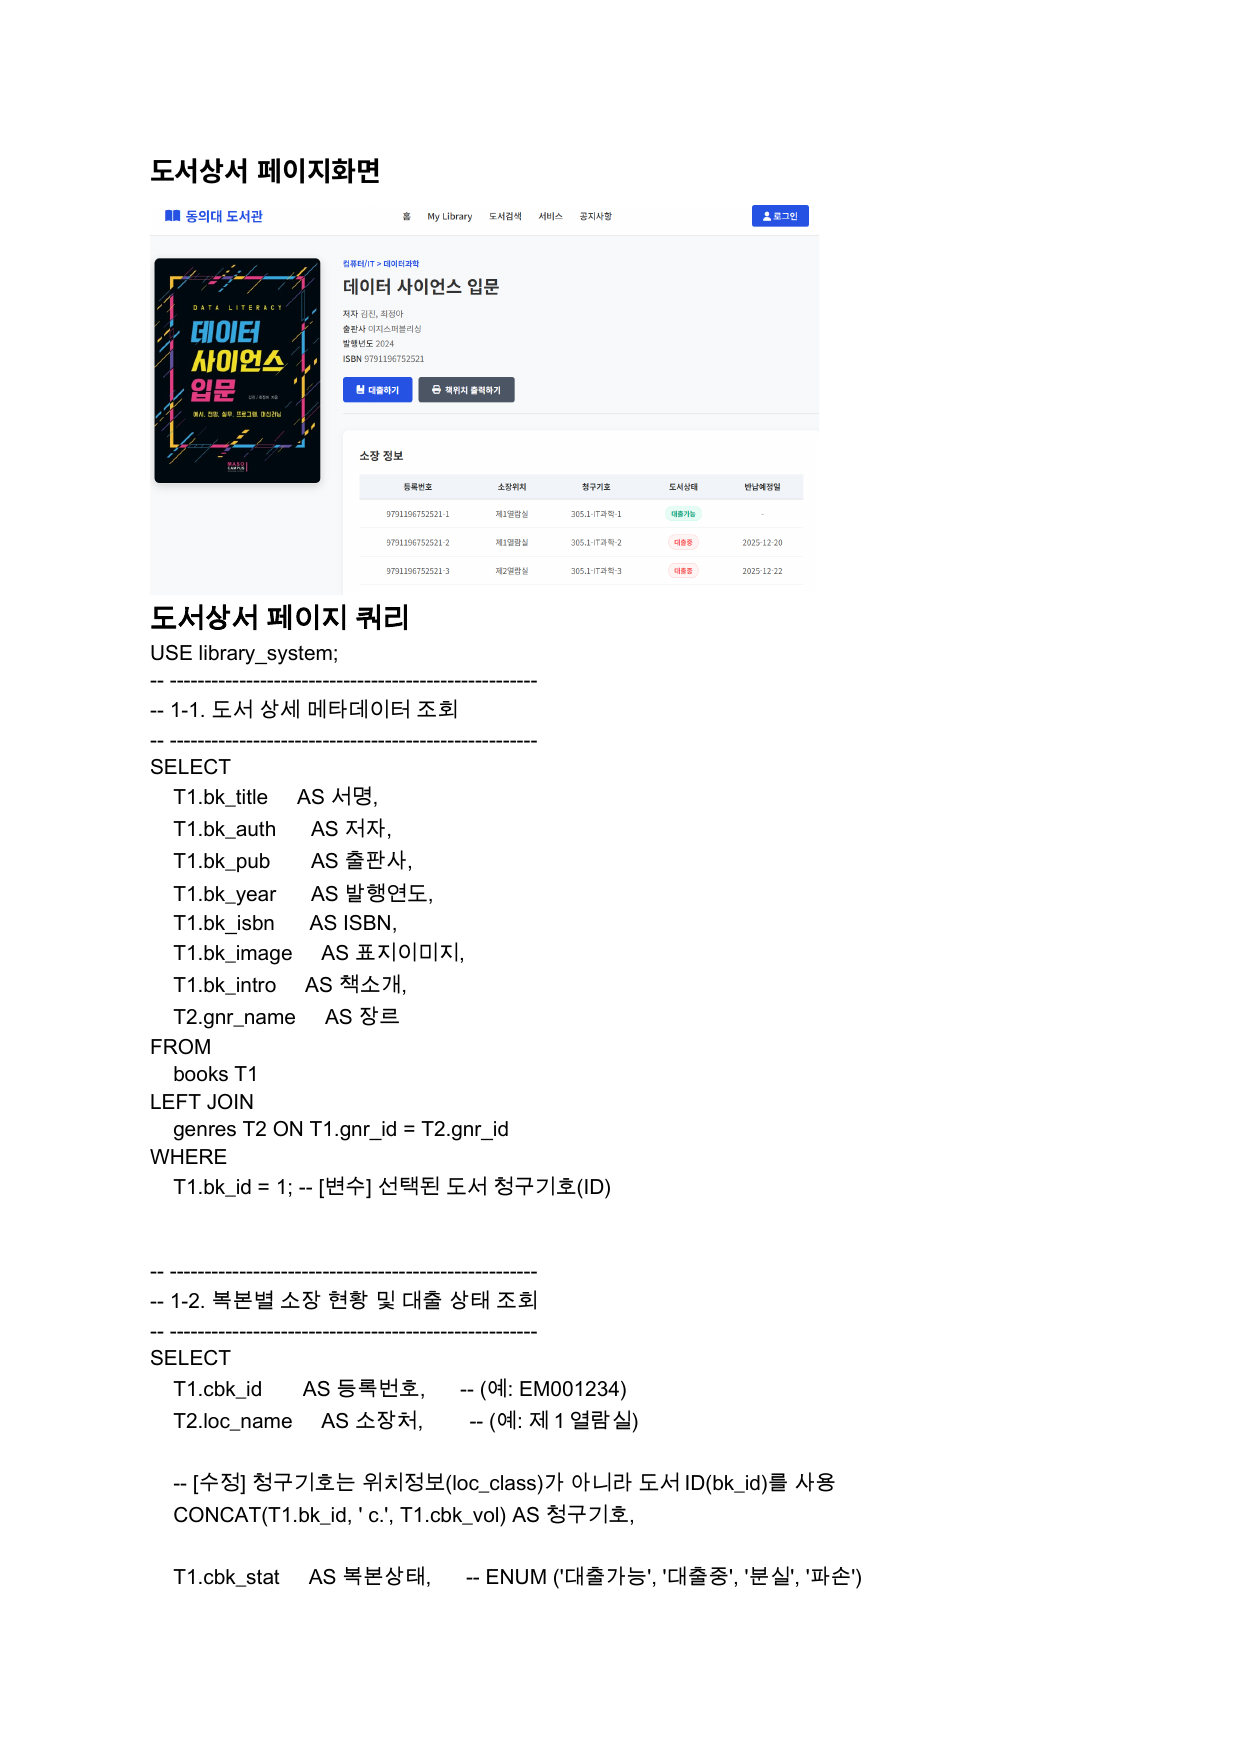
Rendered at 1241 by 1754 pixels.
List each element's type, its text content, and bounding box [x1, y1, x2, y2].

text T1.bk_auth AS 저자, [150, 814, 1090, 842]
text T2.gnr_name AS 장르 [150, 1002, 1090, 1030]
text books T1 [150, 1062, 1090, 1086]
text T1.cbk_stat AS 복본상태, -- ENUM ('대출가능', '대출중', '분실', '파손') [150, 1562, 1090, 1590]
text -- ----------------------------------------------------- [150, 1319, 1090, 1343]
text T1.bk_year AS 발행연도, [150, 879, 1090, 907]
text FROM [150, 1034, 1090, 1058]
text T2.loc_name AS 소장처, -- (예: 제1열람실) [150, 1406, 1090, 1434]
text -- ----------------------------------------------------- [150, 668, 1090, 692]
text T1.bk_title AS 서명, [150, 782, 1090, 810]
picture [150, 203, 820, 595]
text SELECT [150, 755, 1090, 779]
text -- 1-2. 복본별 소장 현황 및 대출 상태 조회 [150, 1287, 1090, 1314]
text genres T2 ON T1.gnr_id = T2.gnr_id [150, 1117, 1090, 1141]
text T1.bk_id = 1; -- [변수] 선택된 도서 청구기호(ID) [150, 1172, 1090, 1200]
text USE library_system; [150, 640, 1090, 664]
text T1.bk_image AS 표지이미지, [150, 938, 1090, 966]
text T1.bk_isbn AS ISBN, [150, 911, 1090, 935]
text CONCAT(T1.bk_id, ' c.', T1.cbk_vol) AS 청구기호, [150, 1500, 1090, 1528]
text T1.bk_pub AS 출판사, [150, 847, 1090, 874]
text 도서상서 페이지 쿼리 [150, 599, 1090, 635]
text -- ----------------------------------------------------- [150, 1259, 1090, 1283]
text -- 1-1. 도서 상세 메타데이터 조회 [150, 695, 1090, 723]
text SELECT [150, 1346, 1090, 1370]
text LEFT JOIN [150, 1089, 1090, 1113]
text T1.cbk_id AS 등록번호, -- (예: EM001234) [150, 1374, 1090, 1402]
text T1.bk_intro AS 책소개, [150, 970, 1090, 998]
text -- ----------------------------------------------------- [150, 727, 1090, 751]
text WHERE [150, 1144, 1090, 1168]
subtitle 도서상서 페이지화면 [150, 150, 1090, 189]
text -- [수정] 청구기호는 위치정보(loc_class)가 아니라 도서ID(bk_id)를 사용 [150, 1468, 1090, 1496]
